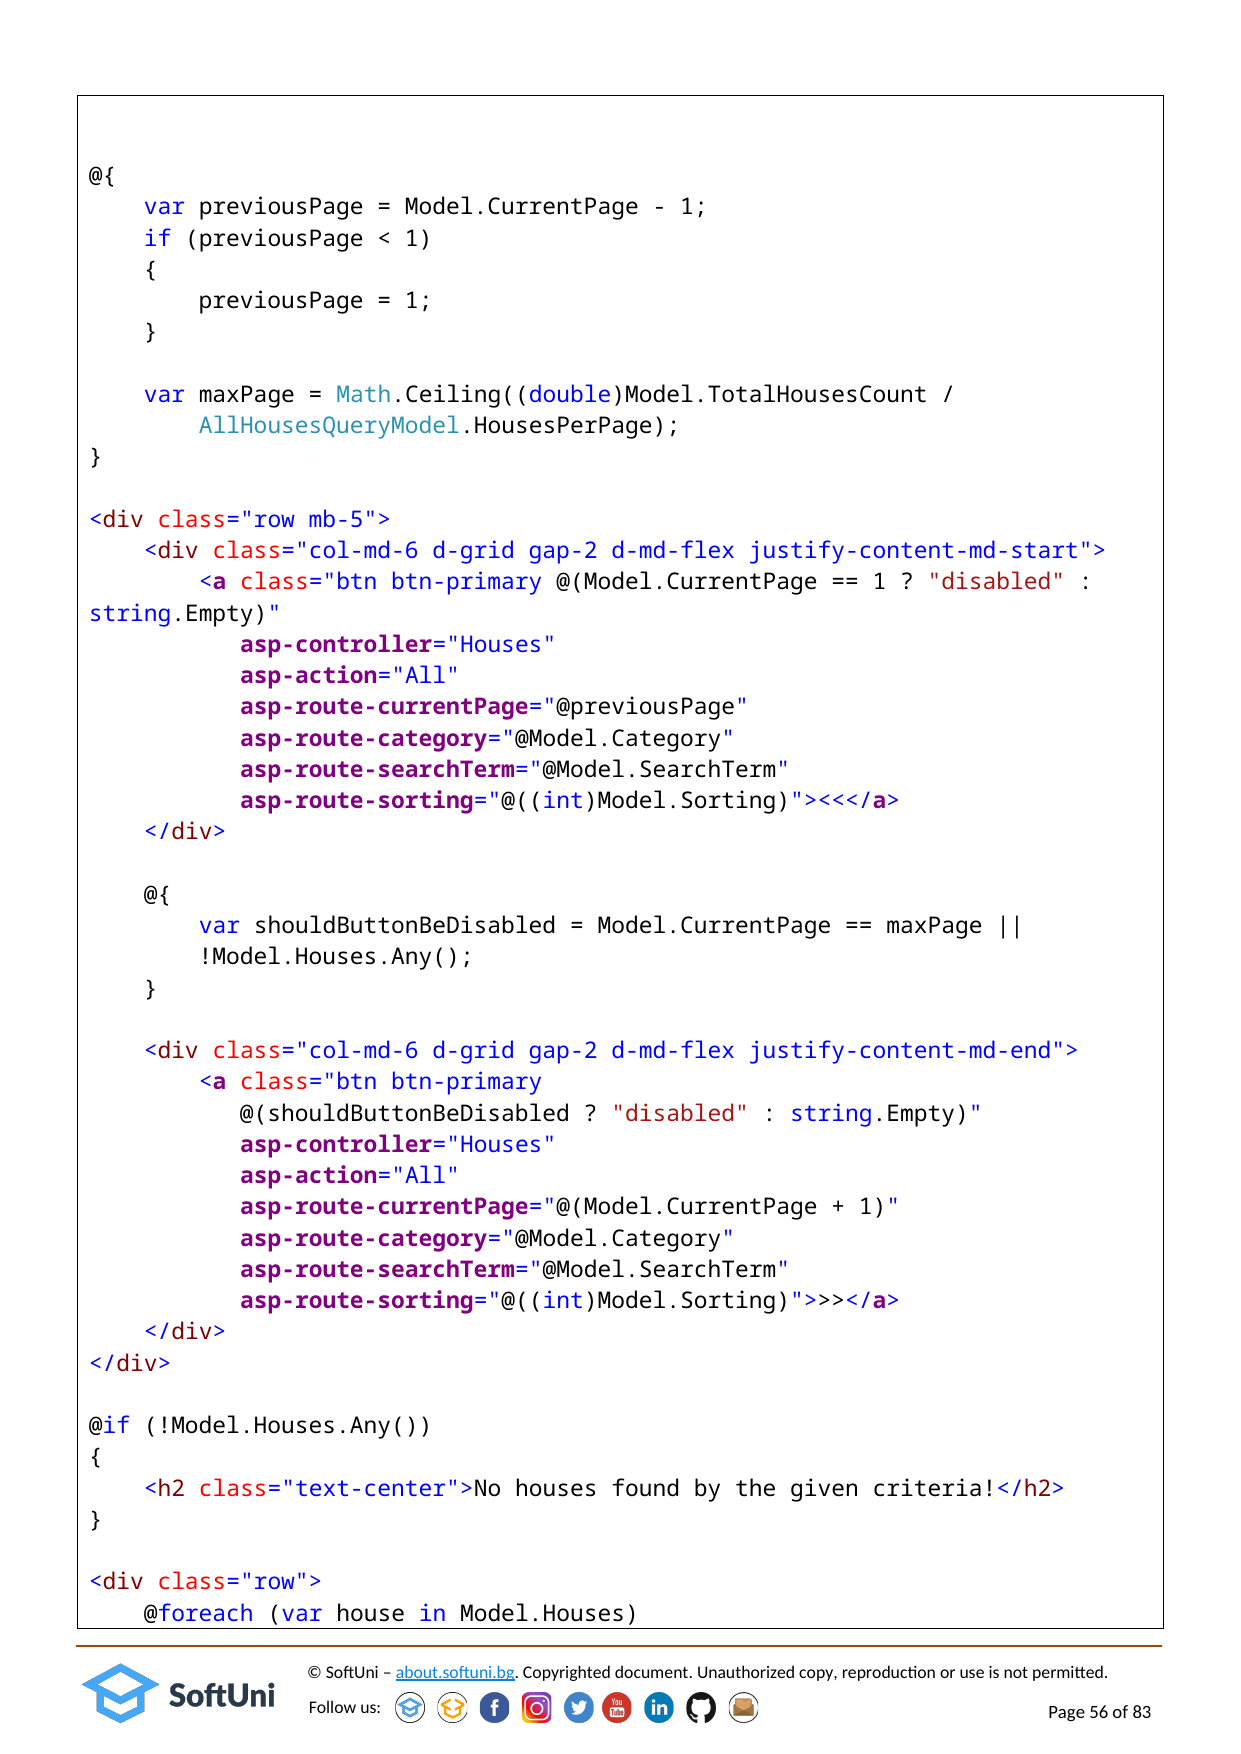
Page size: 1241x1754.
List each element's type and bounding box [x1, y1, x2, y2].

picture [75, 1658, 281, 1729]
picture [686, 1692, 716, 1723]
picture [602, 1692, 632, 1723]
picture [564, 1692, 594, 1723]
picture [658, 1705, 667, 1714]
picture [479, 1692, 510, 1723]
picture [437, 1692, 468, 1723]
picture [728, 1692, 759, 1723]
picture [665, 1714, 674, 1723]
picture [665, 1692, 674, 1701]
picture [522, 1692, 552, 1723]
picture [644, 1692, 653, 1701]
table_header [78, 96, 1163, 1628]
picture [395, 1692, 425, 1723]
picture [644, 1714, 653, 1723]
